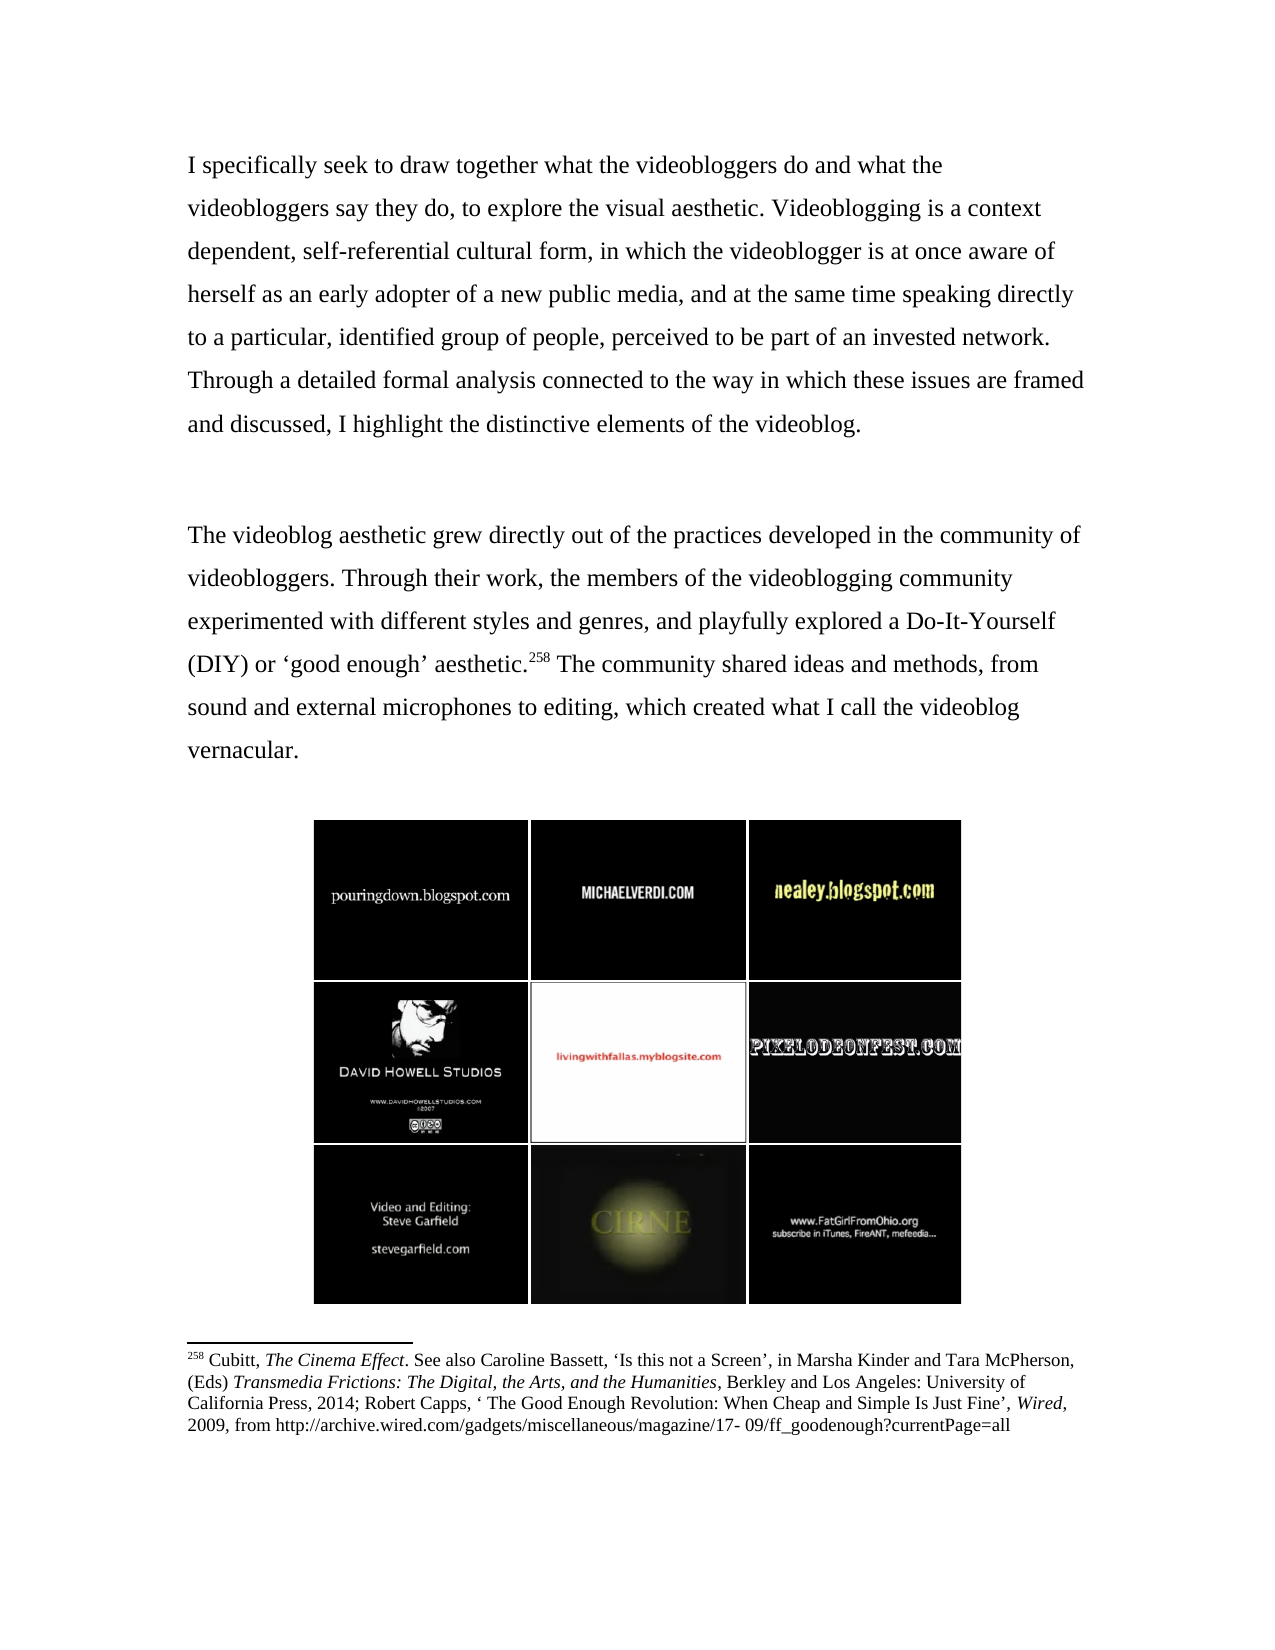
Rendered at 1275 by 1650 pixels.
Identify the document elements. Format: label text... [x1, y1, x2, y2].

text I specifically seek to draw together what the videobloggers do and what the videobloggers say they do, to explore the visual aesthetic. Videoblogging is a context dependent, self-referential cultural form, in which the videoblogger is at once aware of herself as an early adopter of a new public media, and at the same time speaking directly to a particular, identified group of people, perceived to be part of an invested network. Through a detailed formal analysis connected to the way in which these issues are framed and discussed, I highlight the distinctive elements of the videoblog. [187, 150, 1087, 437]
text The videoblog aesthetic grew directly out of the practices developed in the community of videobloggers. Through their work, the members of the videoblogging community experimented with different styles and genres, and playfully explored a Do-It-Yourself (DIY) or ‘good enough’ aesthetic. The community shared ideas and methods, from sound and external microphones to editing, which created what I call the videoblog vernacular. [187, 520, 1087, 764]
